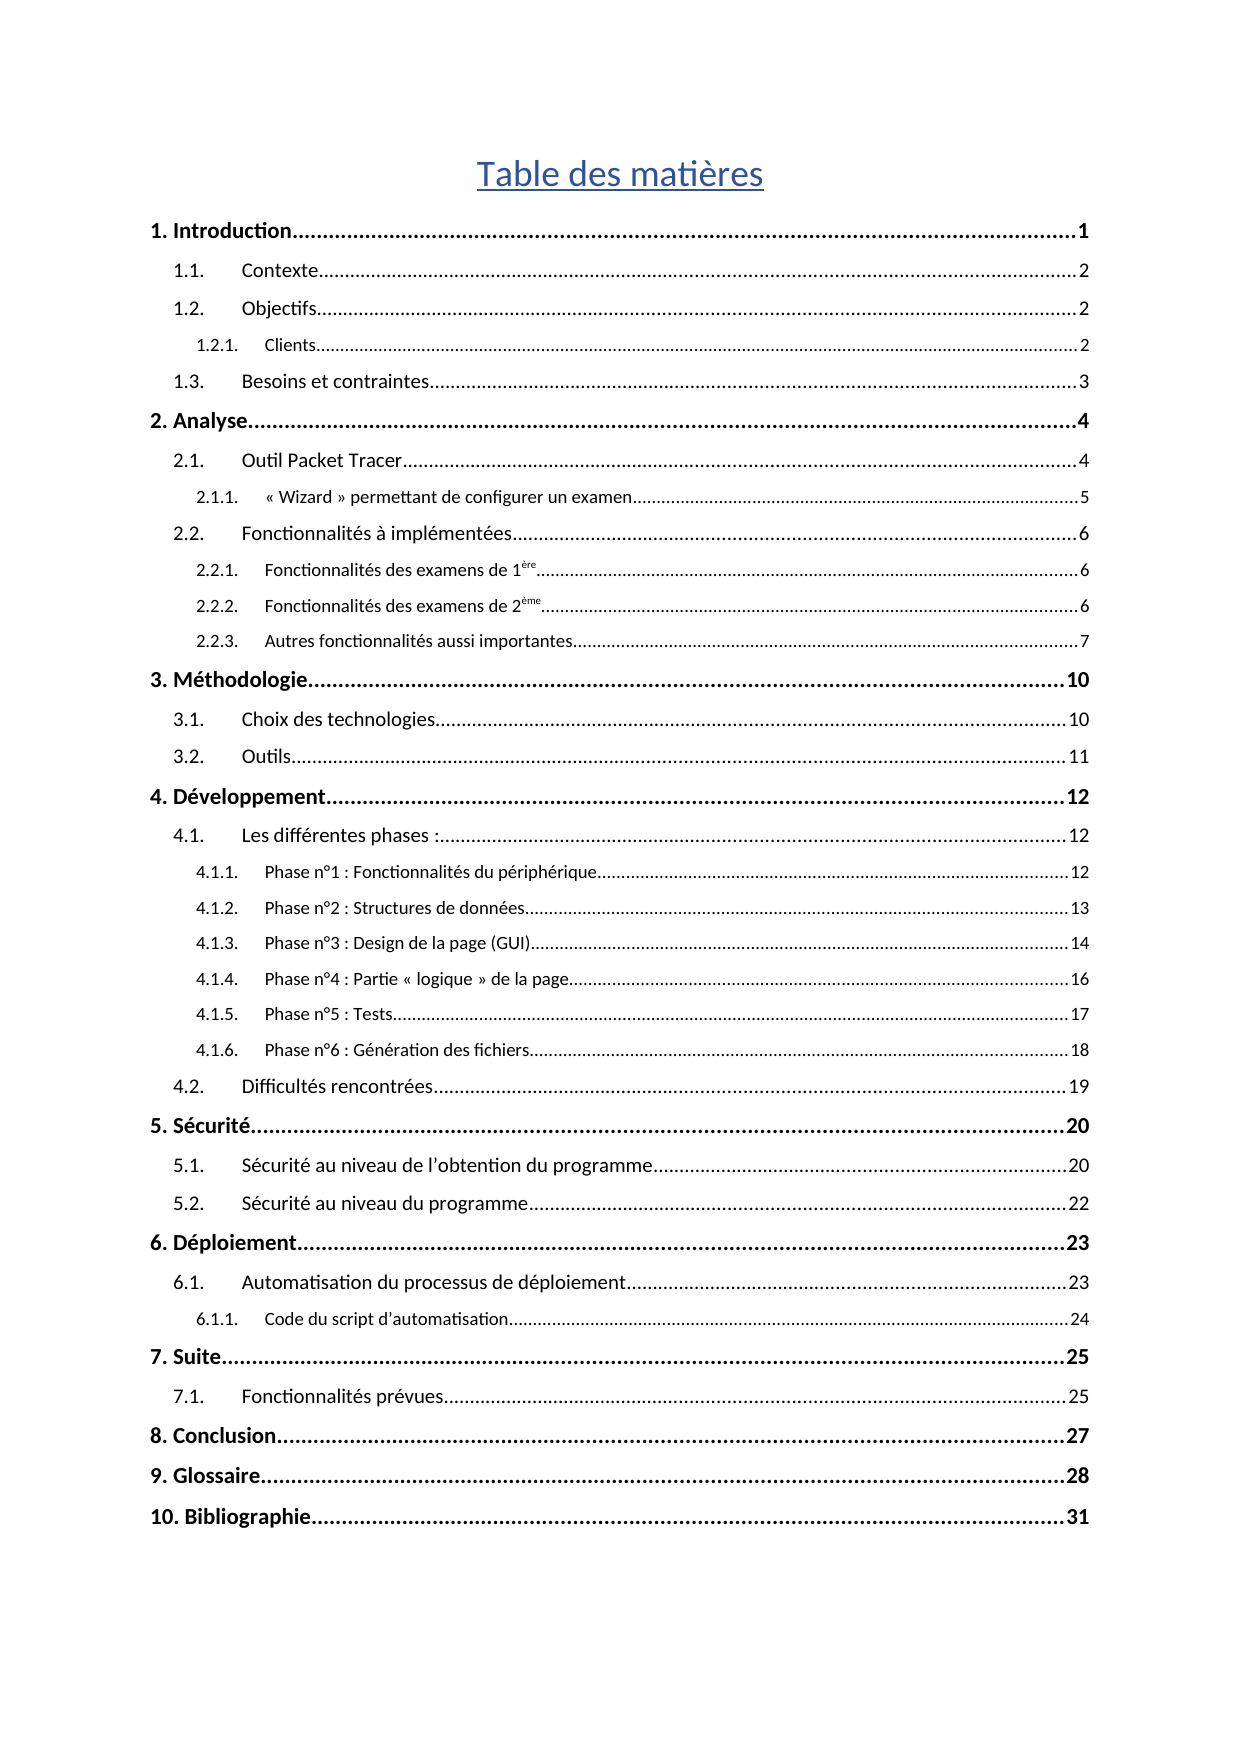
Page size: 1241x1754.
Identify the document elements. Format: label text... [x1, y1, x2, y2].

text Table des matières [150, 150, 1090, 196]
